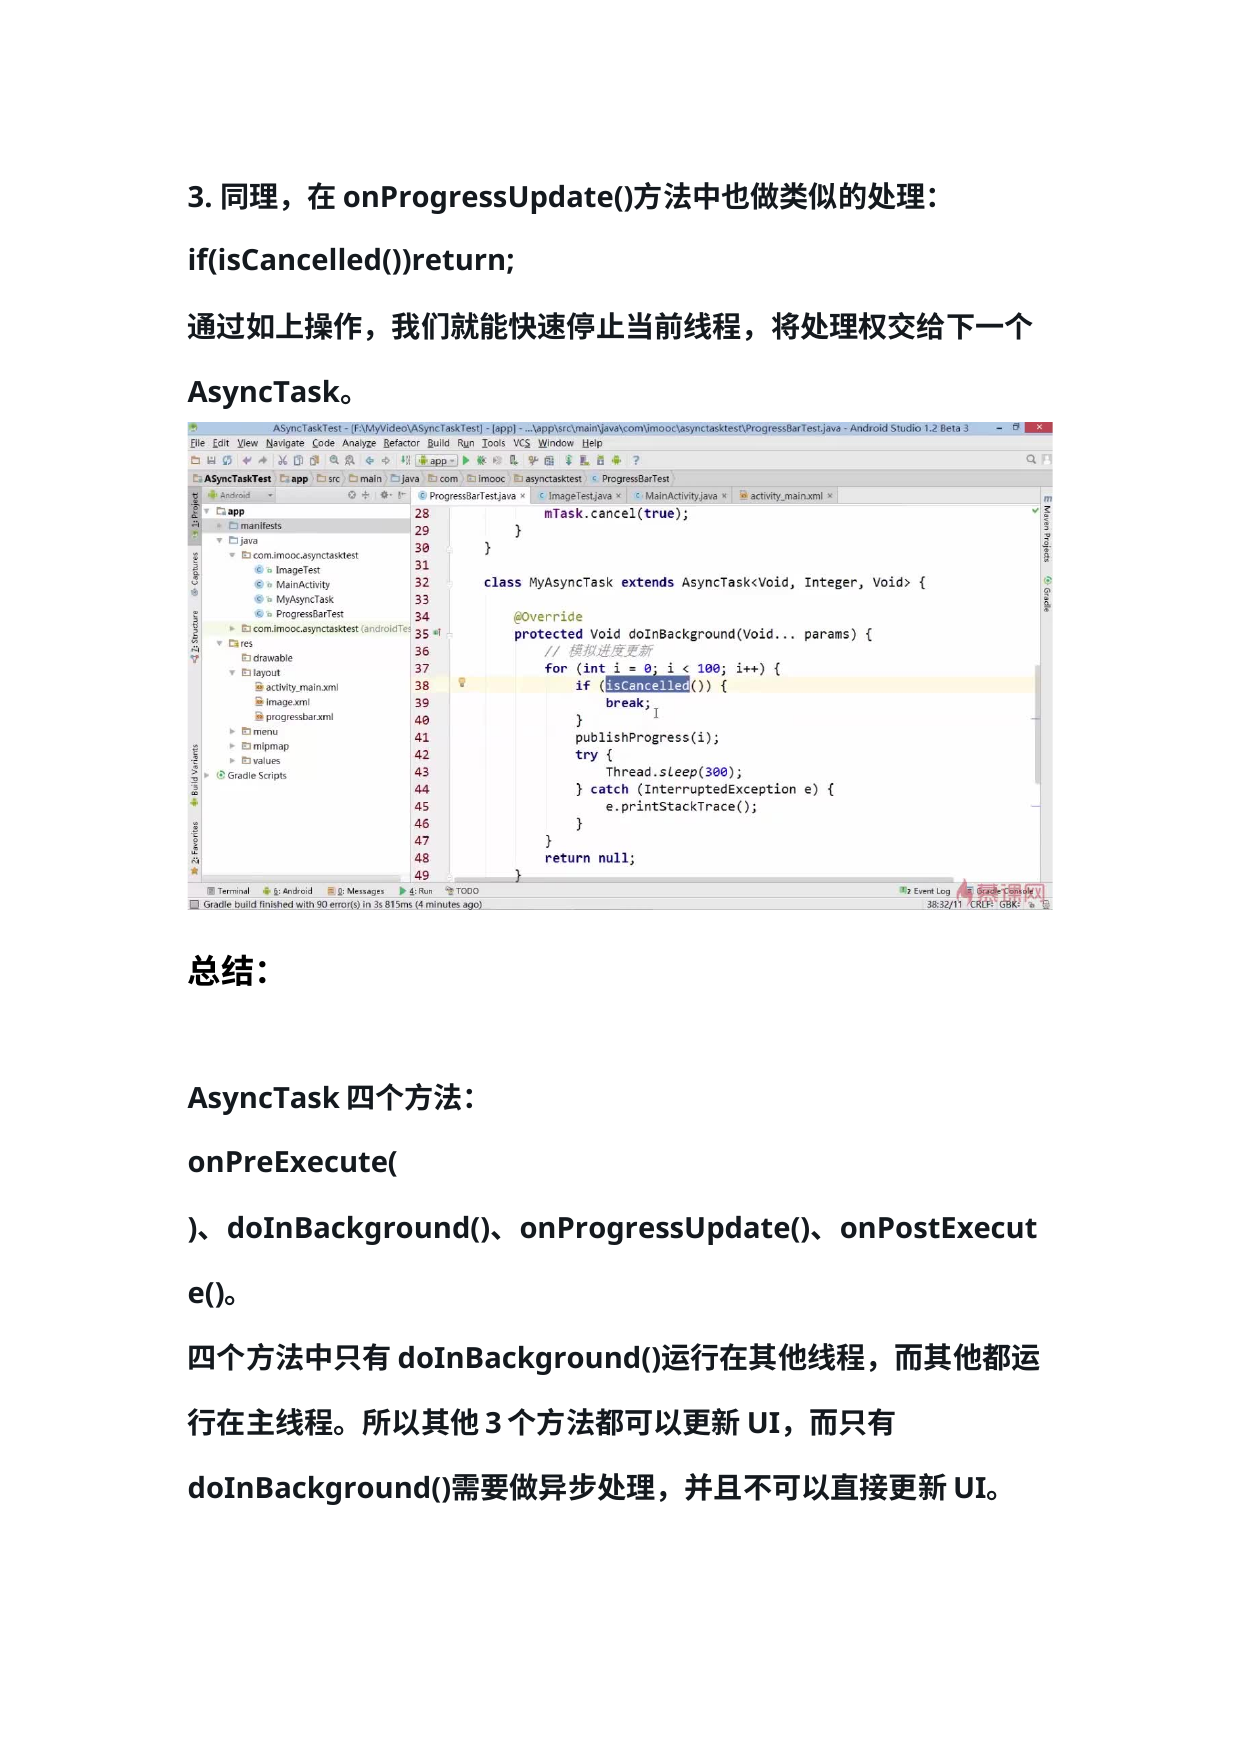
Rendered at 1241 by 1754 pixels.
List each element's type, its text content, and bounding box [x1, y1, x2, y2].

text 四个方法中只有doInBackground()运行在其他线程，而其他都运行在主线程。所以其他3个方法都可以更新UI，而只有doInBackground()需要做异步处理，并且不可以直接更新UI。 [187, 1324, 1053, 1519]
picture [187, 422, 1053, 910]
text 通过如上操作，我们就能快速停止当前线程，将处理权交给下一个AsyncTask。 [187, 292, 1053, 422]
text if(isCancelled())return; [187, 227, 1053, 292]
subtitle 总结： [187, 937, 1053, 1002]
text 3. 同理，在onProgressUpdate()方法中也做类似的处理： [187, 162, 1053, 227]
text AsyncTask四个方法：onPreExecute()、doInBackground()、onProgressUpdate()、onPostExecute()。 [187, 1064, 1053, 1324]
